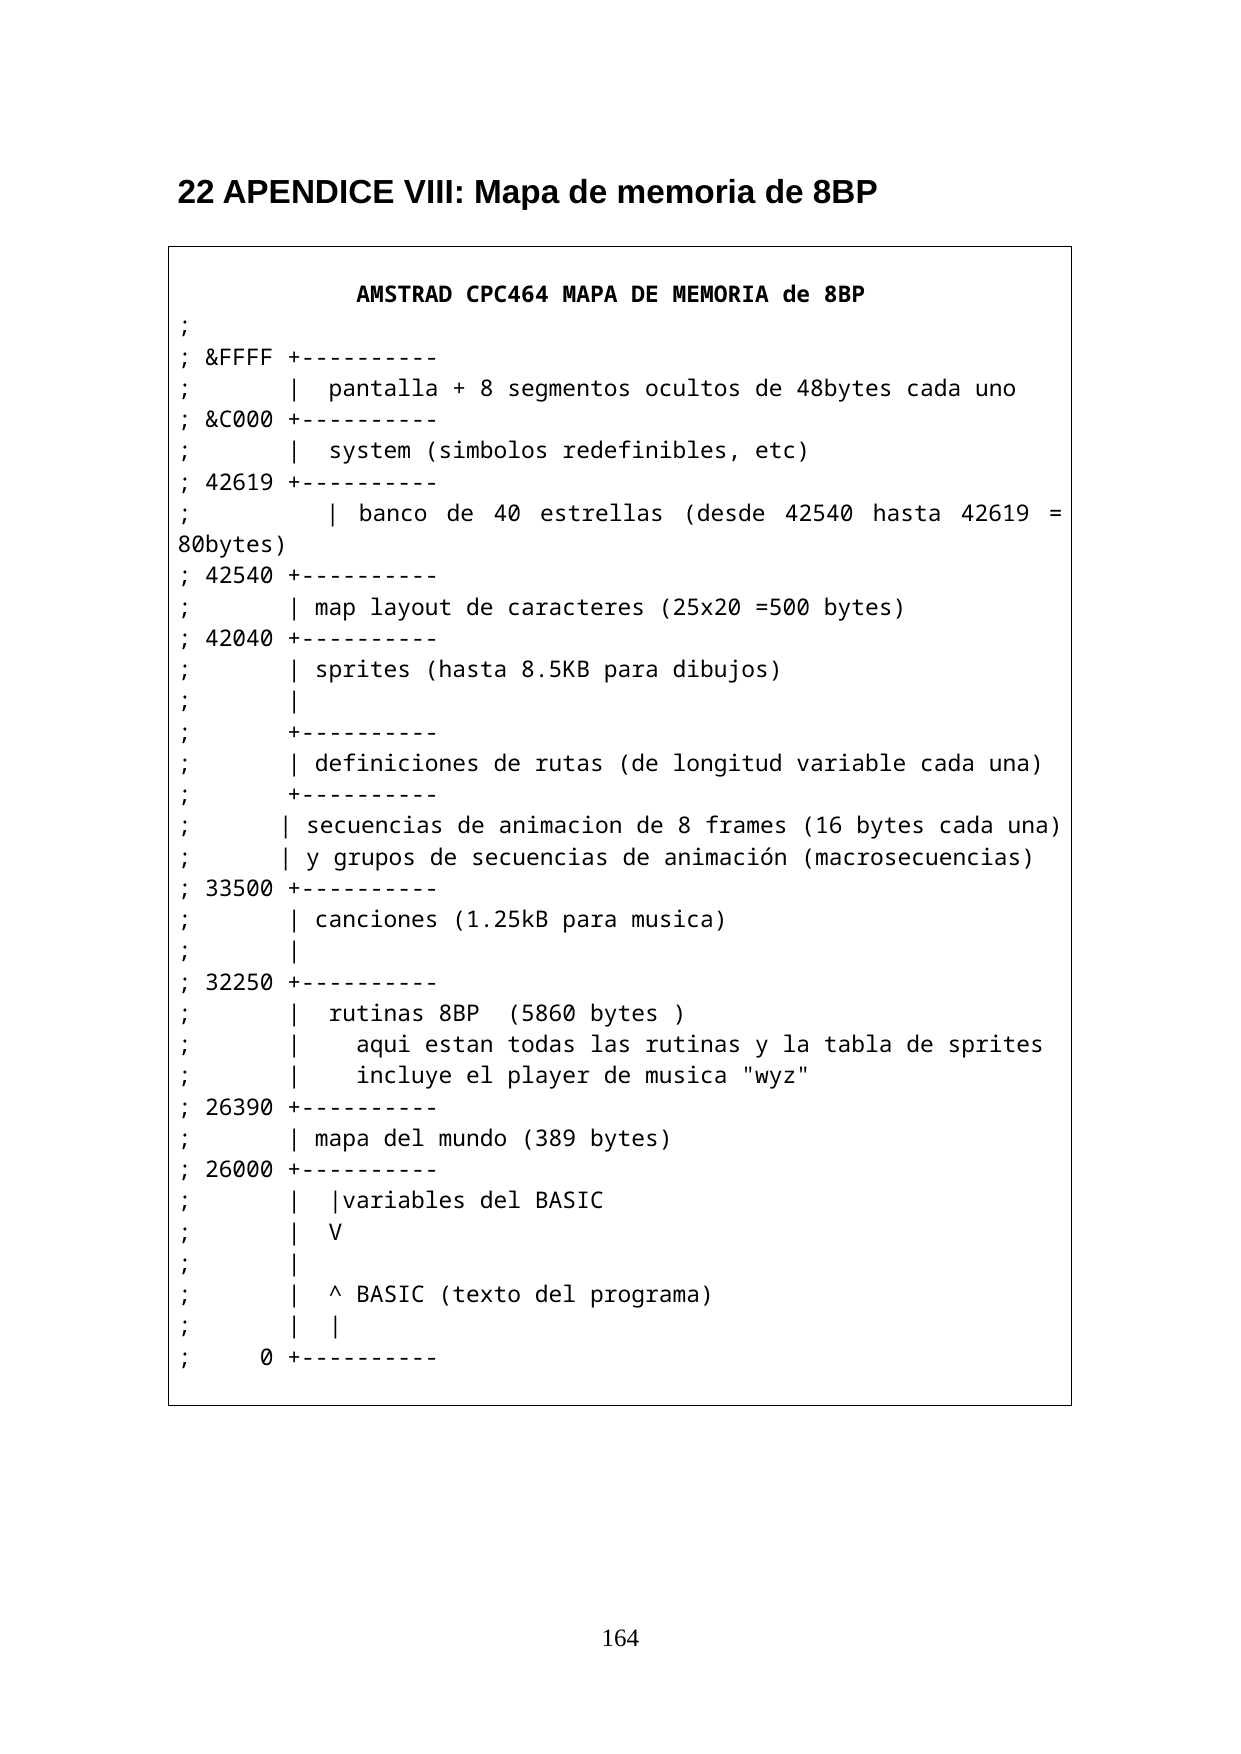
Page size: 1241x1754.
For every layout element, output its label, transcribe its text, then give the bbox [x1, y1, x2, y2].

text ; | V [177, 1215, 1063, 1247]
text ; 42619 +---------- [177, 465, 1063, 497]
text ; | [177, 684, 1063, 715]
text ; | pantalla + 8 segmentos ocultos de 48bytes cada uno [177, 372, 1063, 403]
text ; 42040 +---------- [177, 622, 1063, 653]
text ; 42540 +---------- [177, 559, 1063, 590]
text ; | aqui estan todas las rutinas y la tabla de sprites [177, 1028, 1063, 1059]
text ; | mapa del mundo (389 bytes) [177, 1122, 1063, 1153]
text ; 33500 +---------- [177, 872, 1063, 903]
text ; [177, 309, 1063, 340]
text ; &FFFF +---------- [177, 340, 1063, 372]
text ; | [177, 934, 1063, 965]
text ; | rutinas 8BP (5860 bytes ) [177, 997, 1063, 1028]
text ; +---------- [177, 778, 1063, 809]
text ; | map layout de caracteres (25x20 =500 bytes) [177, 590, 1063, 622]
text ; 32250 +---------- [177, 965, 1063, 997]
text ; &C000 +---------- [177, 403, 1063, 434]
text ; | | [177, 1309, 1063, 1340]
text ; 26390 +---------- [177, 1090, 1063, 1122]
subtitle APENDICE VIII: Mapa de memoria de 8BP [177, 173, 1063, 211]
text ; 26000 +---------- [177, 1153, 1063, 1184]
text ; | ^ BASIC (texto del programa) [177, 1278, 1063, 1309]
text ; | incluye el player de musica "wyz" [177, 1059, 1063, 1090]
text ; | system (simbolos redefinibles, etc) [177, 434, 1063, 465]
text ; | [177, 1247, 1063, 1278]
text ; | secuencias de animacion de 8 frames (16 bytes cada una) [177, 809, 1063, 840]
text ; 0 +---------- [177, 1340, 1063, 1372]
text ; | |variables del BASIC [177, 1184, 1063, 1215]
text ; | y grupos de secuencias de animación (macrosecuencias) [177, 840, 1063, 872]
text ; | definiciones de rutas (de longitud variable cada una) [177, 747, 1063, 778]
text ; | banco de 40 estrellas (desde 42540 hasta 42619 = 80bytes) [177, 497, 1063, 559]
text ; | canciones (1.25kB para musica) [177, 903, 1063, 934]
text ; | sprites (hasta 8.5KB para dibujos) [177, 653, 1063, 684]
text AMSTRAD CPC464 MAPA DE MEMORIA de 8BP [177, 278, 1063, 309]
text ; +---------- [177, 715, 1063, 747]
